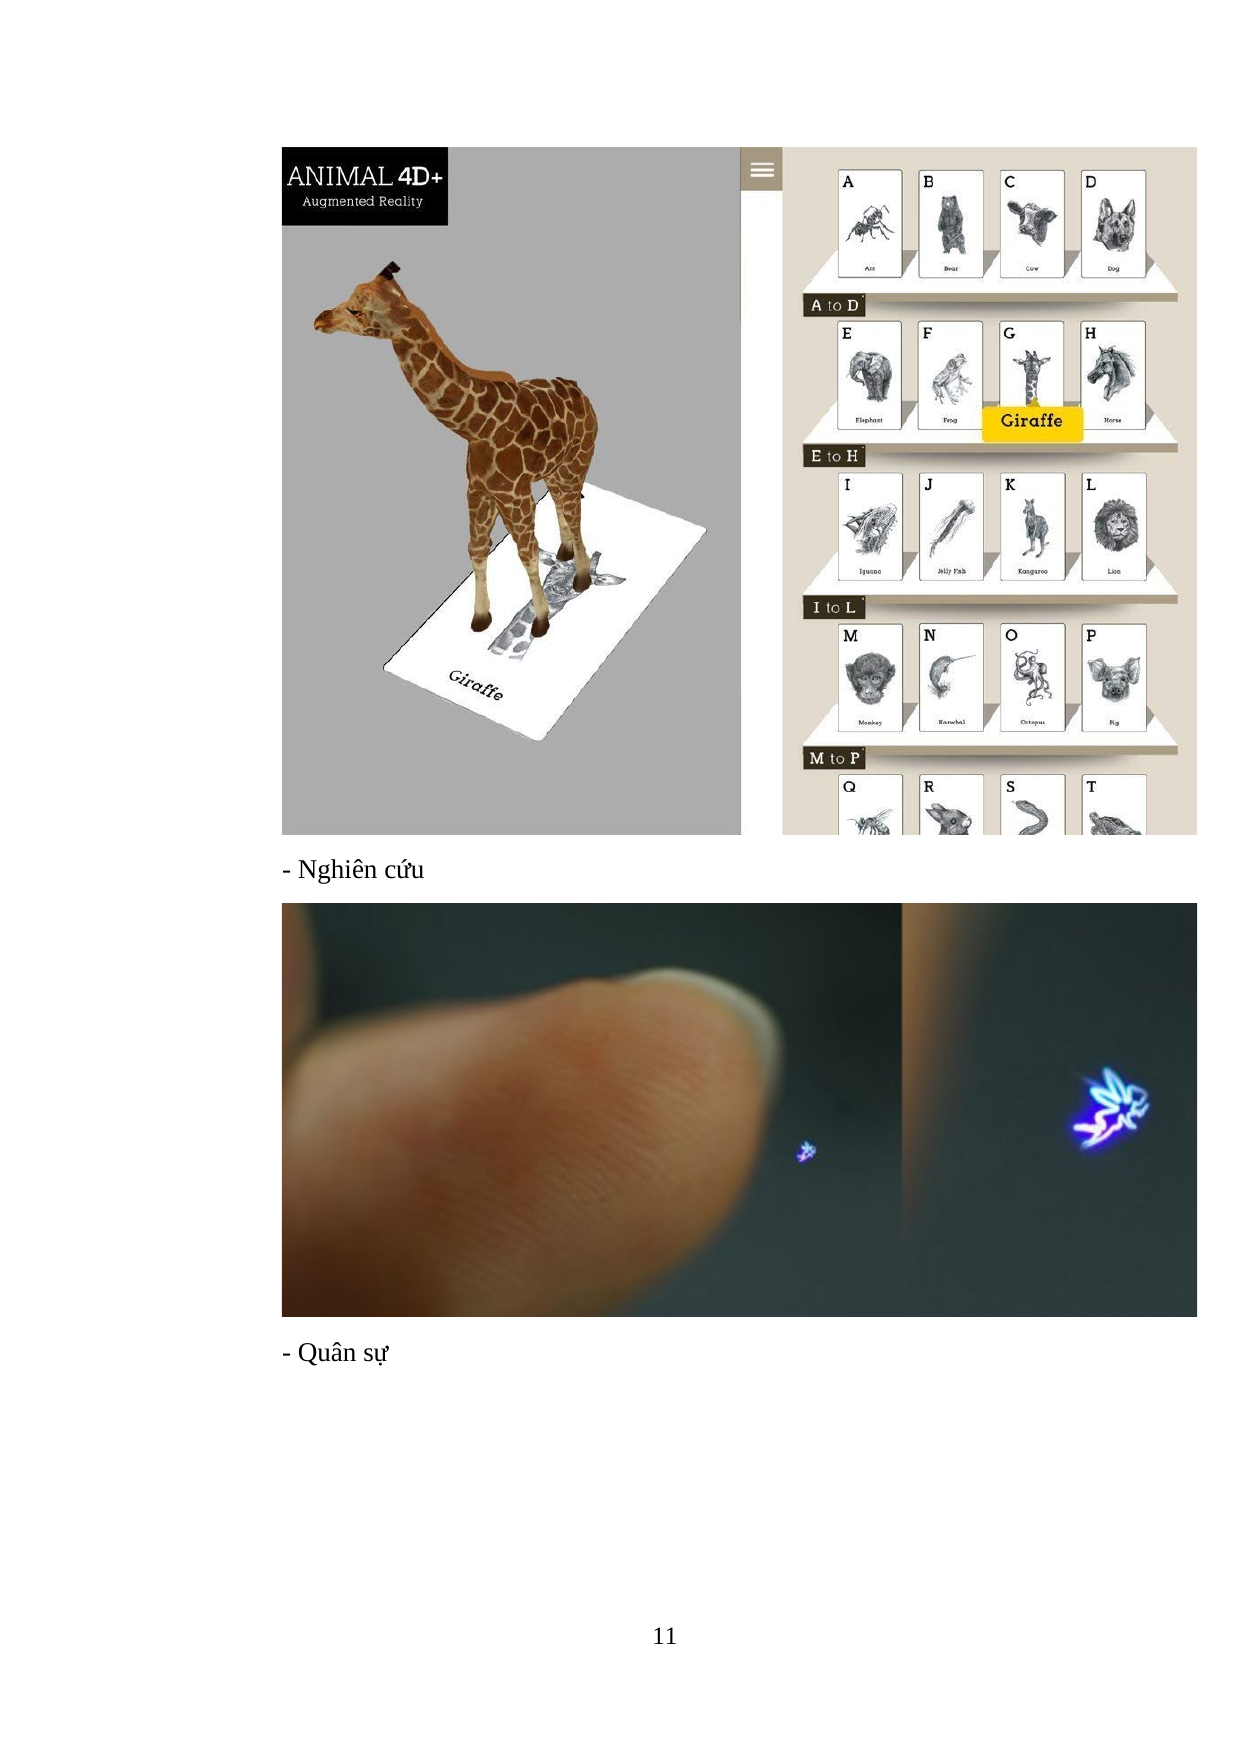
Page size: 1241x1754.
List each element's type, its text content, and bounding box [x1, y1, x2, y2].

text - Nghiên cứu [207, 853, 1122, 884]
picture [281, 903, 1198, 1317]
picture [281, 147, 1198, 835]
text - Quân sự [207, 1336, 1122, 1367]
